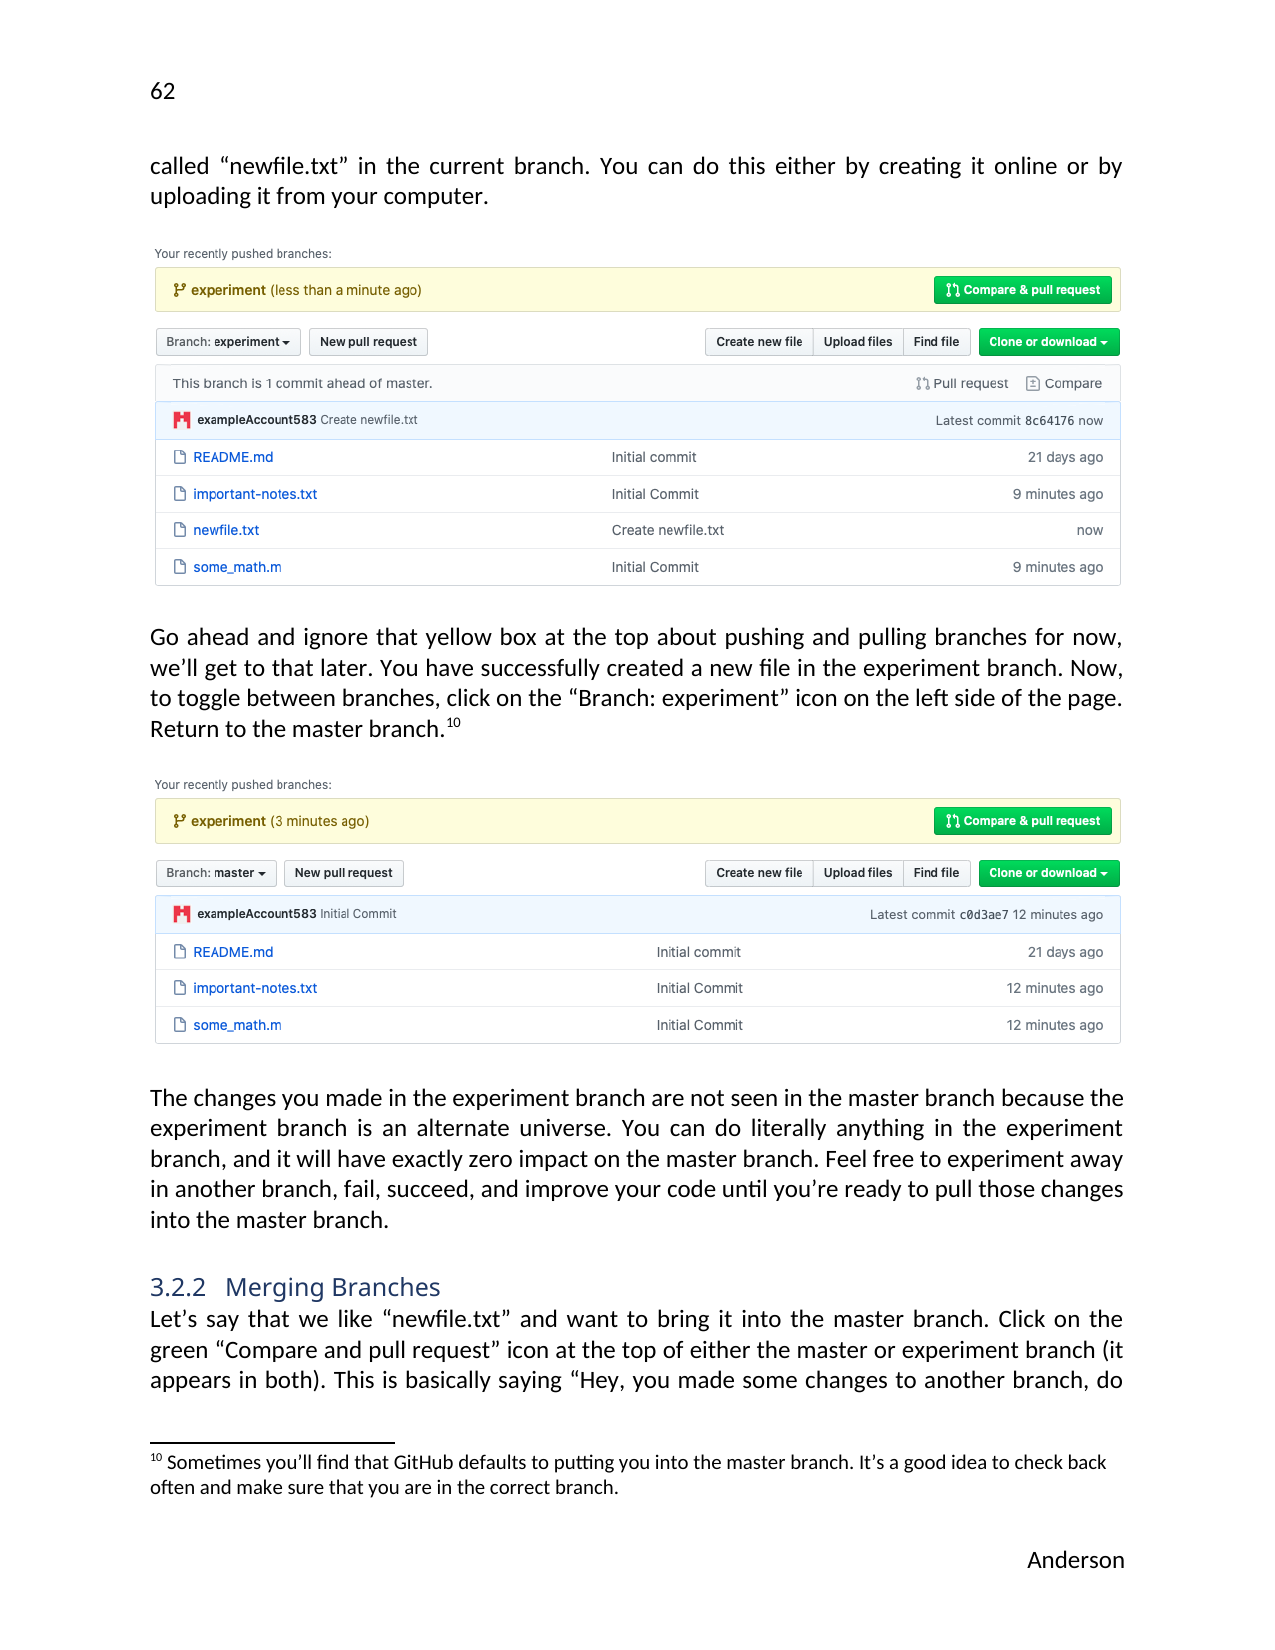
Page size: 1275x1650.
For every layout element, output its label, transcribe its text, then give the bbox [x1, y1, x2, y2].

picture [150, 241, 1125, 591]
subtitle Merging Branches [150, 1269, 1125, 1303]
text Go ahead and ignore that yellow box at the top about pushing and pulling branches for now, we’ll get to that later. You have successfully created a new file in the experiment branch. Now, to toggle between branches, click on the “Branch: experiment” icon on the left side of the page. Return to the master branch. [150, 621, 1125, 743]
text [150, 1303, 1125, 1395]
text The changes you made in the experiment branch are not seen in the master branch because the experiment branch is an alternate universe. You can do literally anything in the experiment branch, and it will have exactly zero impact on the master branch. Feel free to experiment away in another branch, fail, succeed, and improve your code until you’re ready to pull those changes into the master branch. [150, 1082, 1125, 1234]
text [150, 150, 1125, 211]
picture [150, 773, 1125, 1052]
